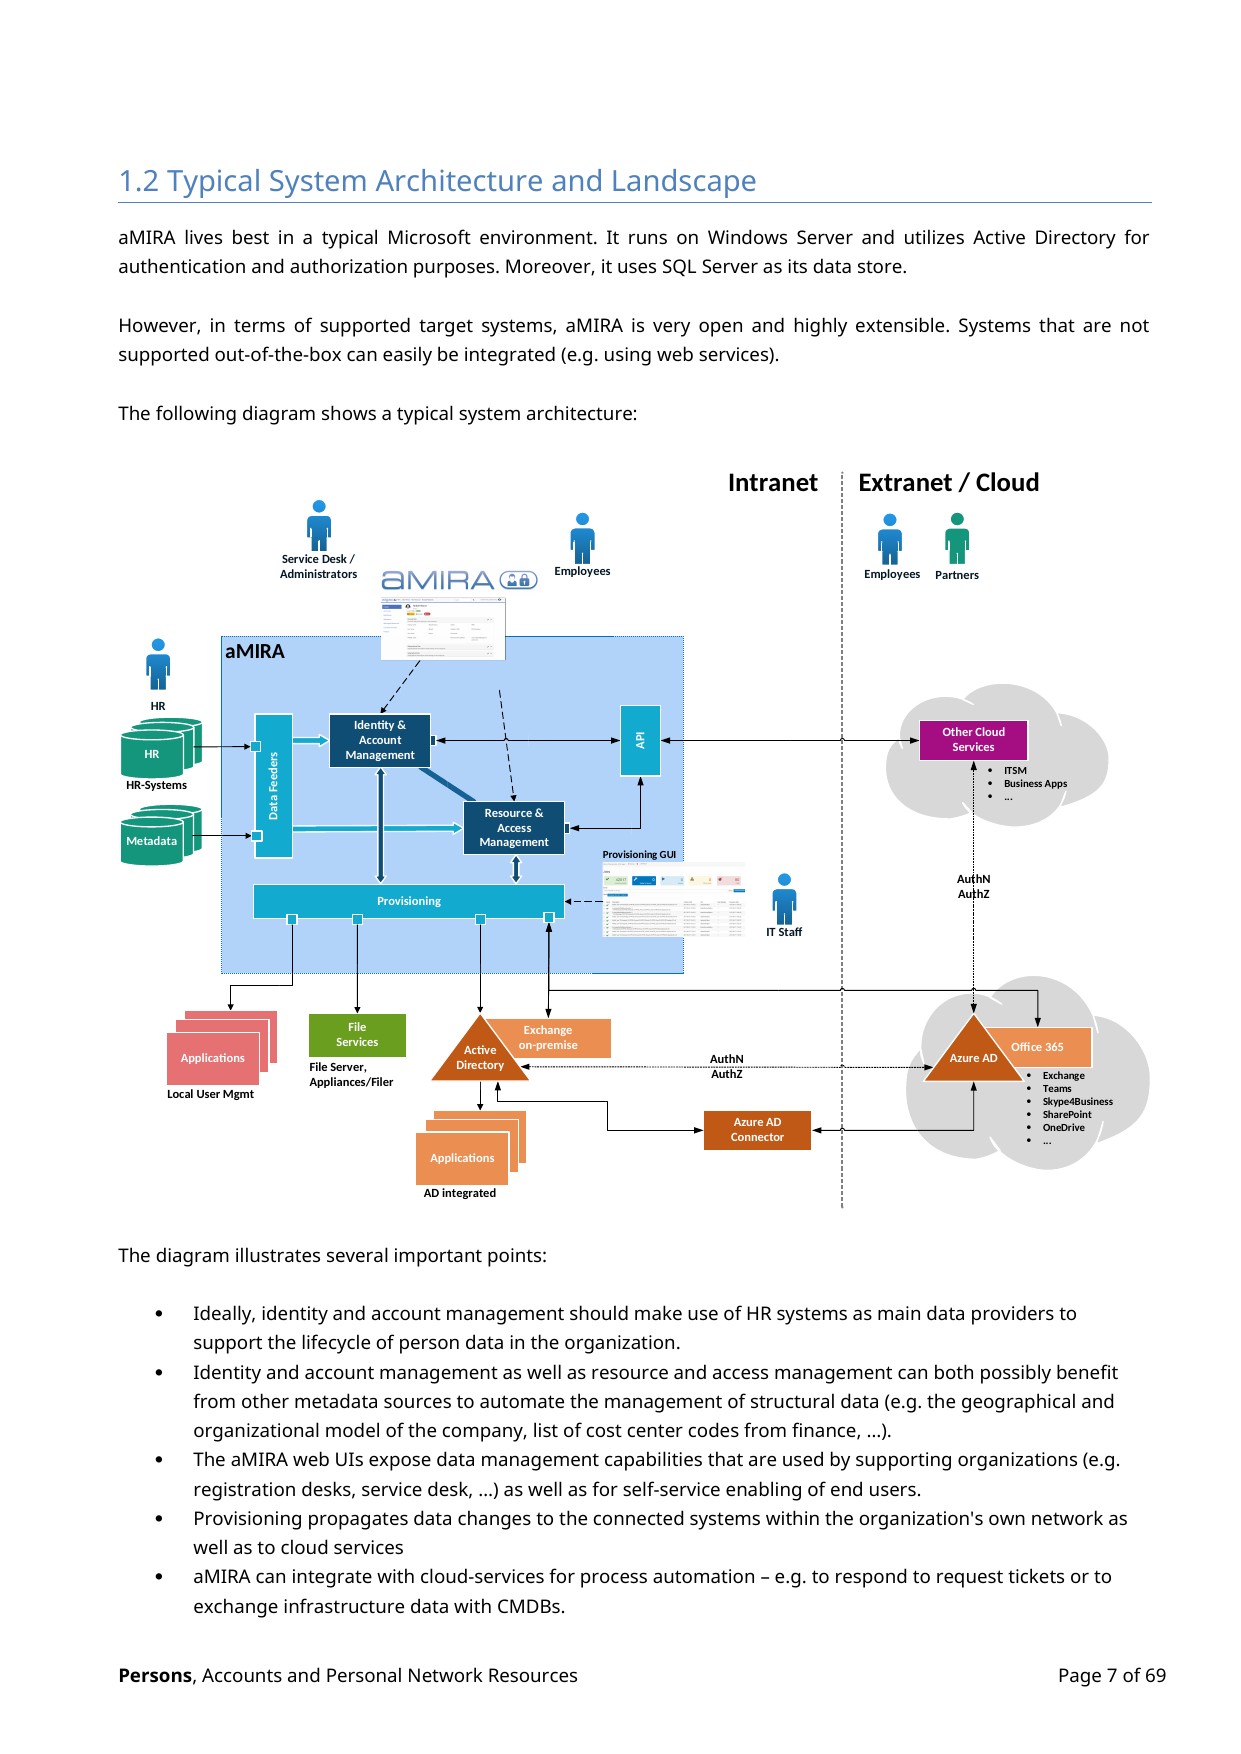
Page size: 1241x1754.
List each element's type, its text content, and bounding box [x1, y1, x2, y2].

list The aMIRA web UIs expose data management capabilities that are used by supporting organizations (e.g. registration desks, service desk, …) as well as for self-service enabling of end users. [156, 1447, 1152, 1502]
list aMIRA can integrate with cloud-services for process automation – e.g. to respond to request tickets or to exchange infrastructure data with CMDBs. [156, 1564, 1152, 1619]
text The following diagram shows a typical system architecture: [118, 400, 1152, 426]
list Ideally, identity and account management should make use of HR systems as main data providers to support the lifecycle of person data in the organization. [156, 1300, 1152, 1355]
list Identity and account management as well as resource and access management can both possibly benefit from other metadata sources to automate the management of structural data (e.g. the geographical and organizational model of the company, list of cost center codes from finance, …). [156, 1359, 1152, 1443]
subtitle Typical System Architecture and Landscape [118, 160, 1152, 202]
text However, in terms of supported target systems, aMIRA is very open and highly extensible. Systems that are not supported out-of-the-box can easily be integrated (e.g. using web services). [118, 312, 1152, 367]
list Provisioning propagates data changes to the connected systems within the organization's own network as well as to cloud services [156, 1505, 1152, 1560]
text The diagram illustrates several important points: [118, 1242, 1152, 1267]
text aMIRA lives best in a typical Microsoft environment. It runs on Windows Server and utilizes Active Directory for authentication and authorization purposes. Moreover, it uses SQL Server as its data store. [118, 224, 1152, 279]
